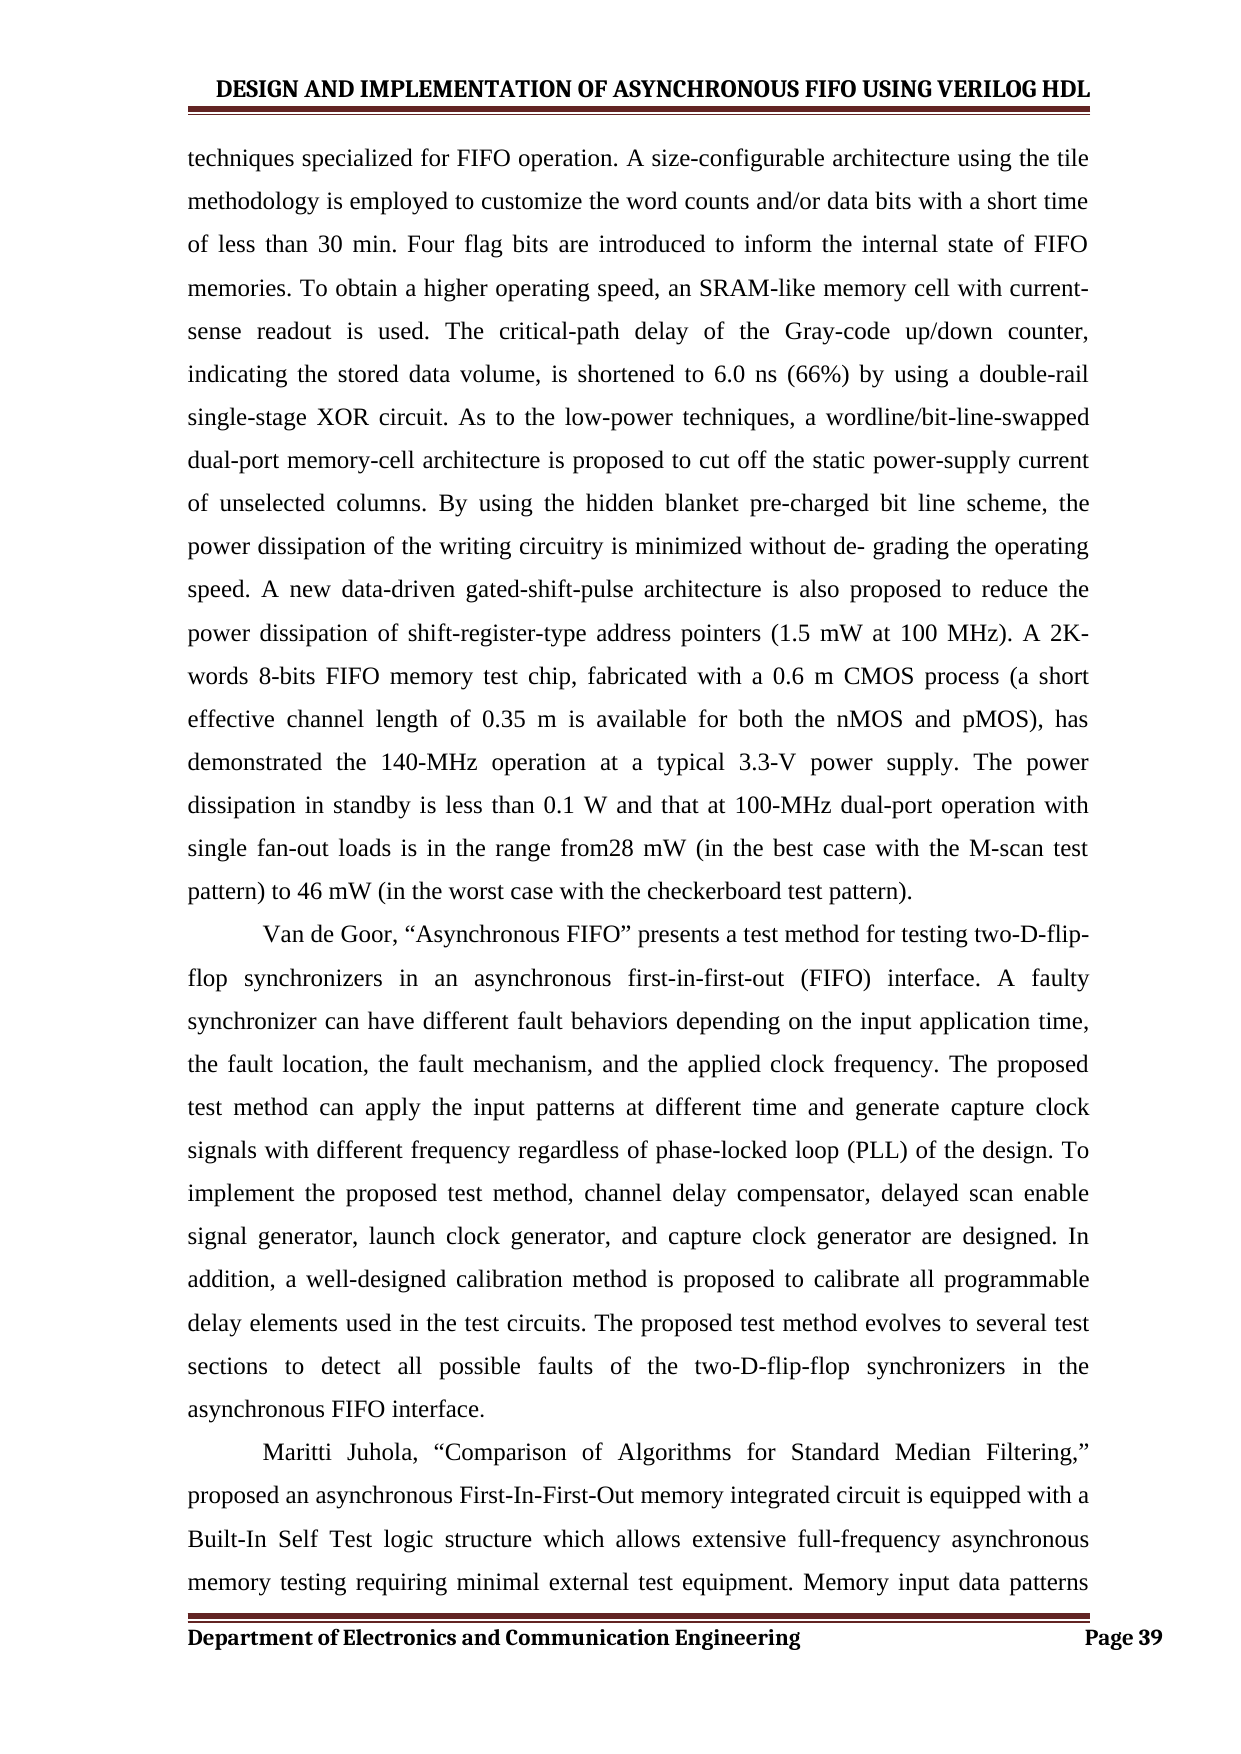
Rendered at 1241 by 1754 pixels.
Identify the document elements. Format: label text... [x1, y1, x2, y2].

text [187, 143, 1090, 905]
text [187, 1437, 1090, 1596]
text Van de Goor, “Asynchronous FIFO” presents a test method for testing two-D-flip-flop synchronizers in an asynchronous first-in-first-out (FIFO) interface. A faulty synchronizer can have different fault behaviors depending on the input application time, the fault location, the fault mechanism, and the applied clock frequency. The proposed test method can apply the input patterns at different time and generate capture clock signals with different frequency regardless of phase-locked loop (PLL) of the design. To implement the proposed test method, channel delay compensator, delayed scan enable signal generator, launch clock generator, and capture clock generator are designed. In addition, a well-designed calibration method is proposed to calibrate all programmable delay elements used in the test circuits. The proposed test method evolves to several test sections to detect all possible faults of the two-D-flip-flop synchronizers in the asynchronous FIFO interface. [187, 919, 1090, 1423]
